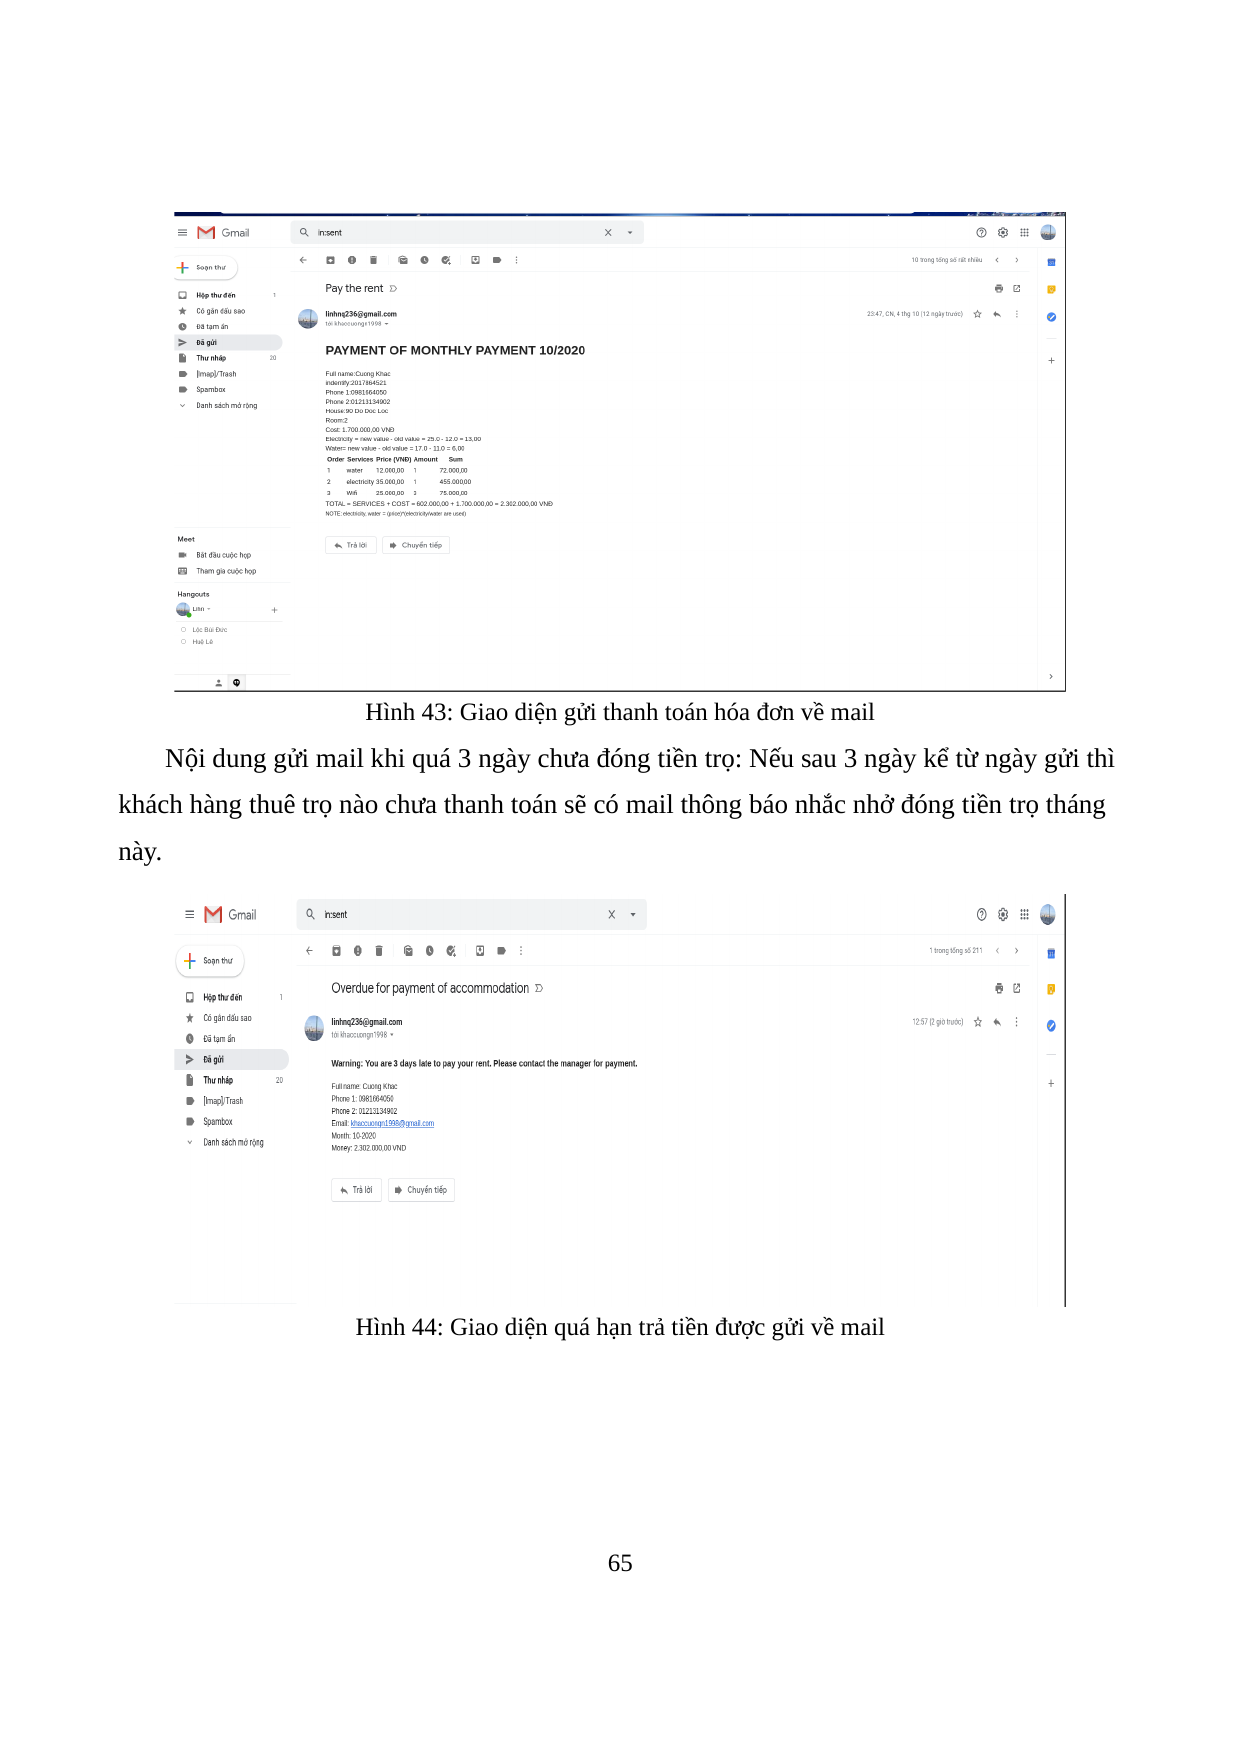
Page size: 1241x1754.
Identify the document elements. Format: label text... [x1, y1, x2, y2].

picture [174, 212, 1066, 692]
picture [174, 894, 1066, 1307]
